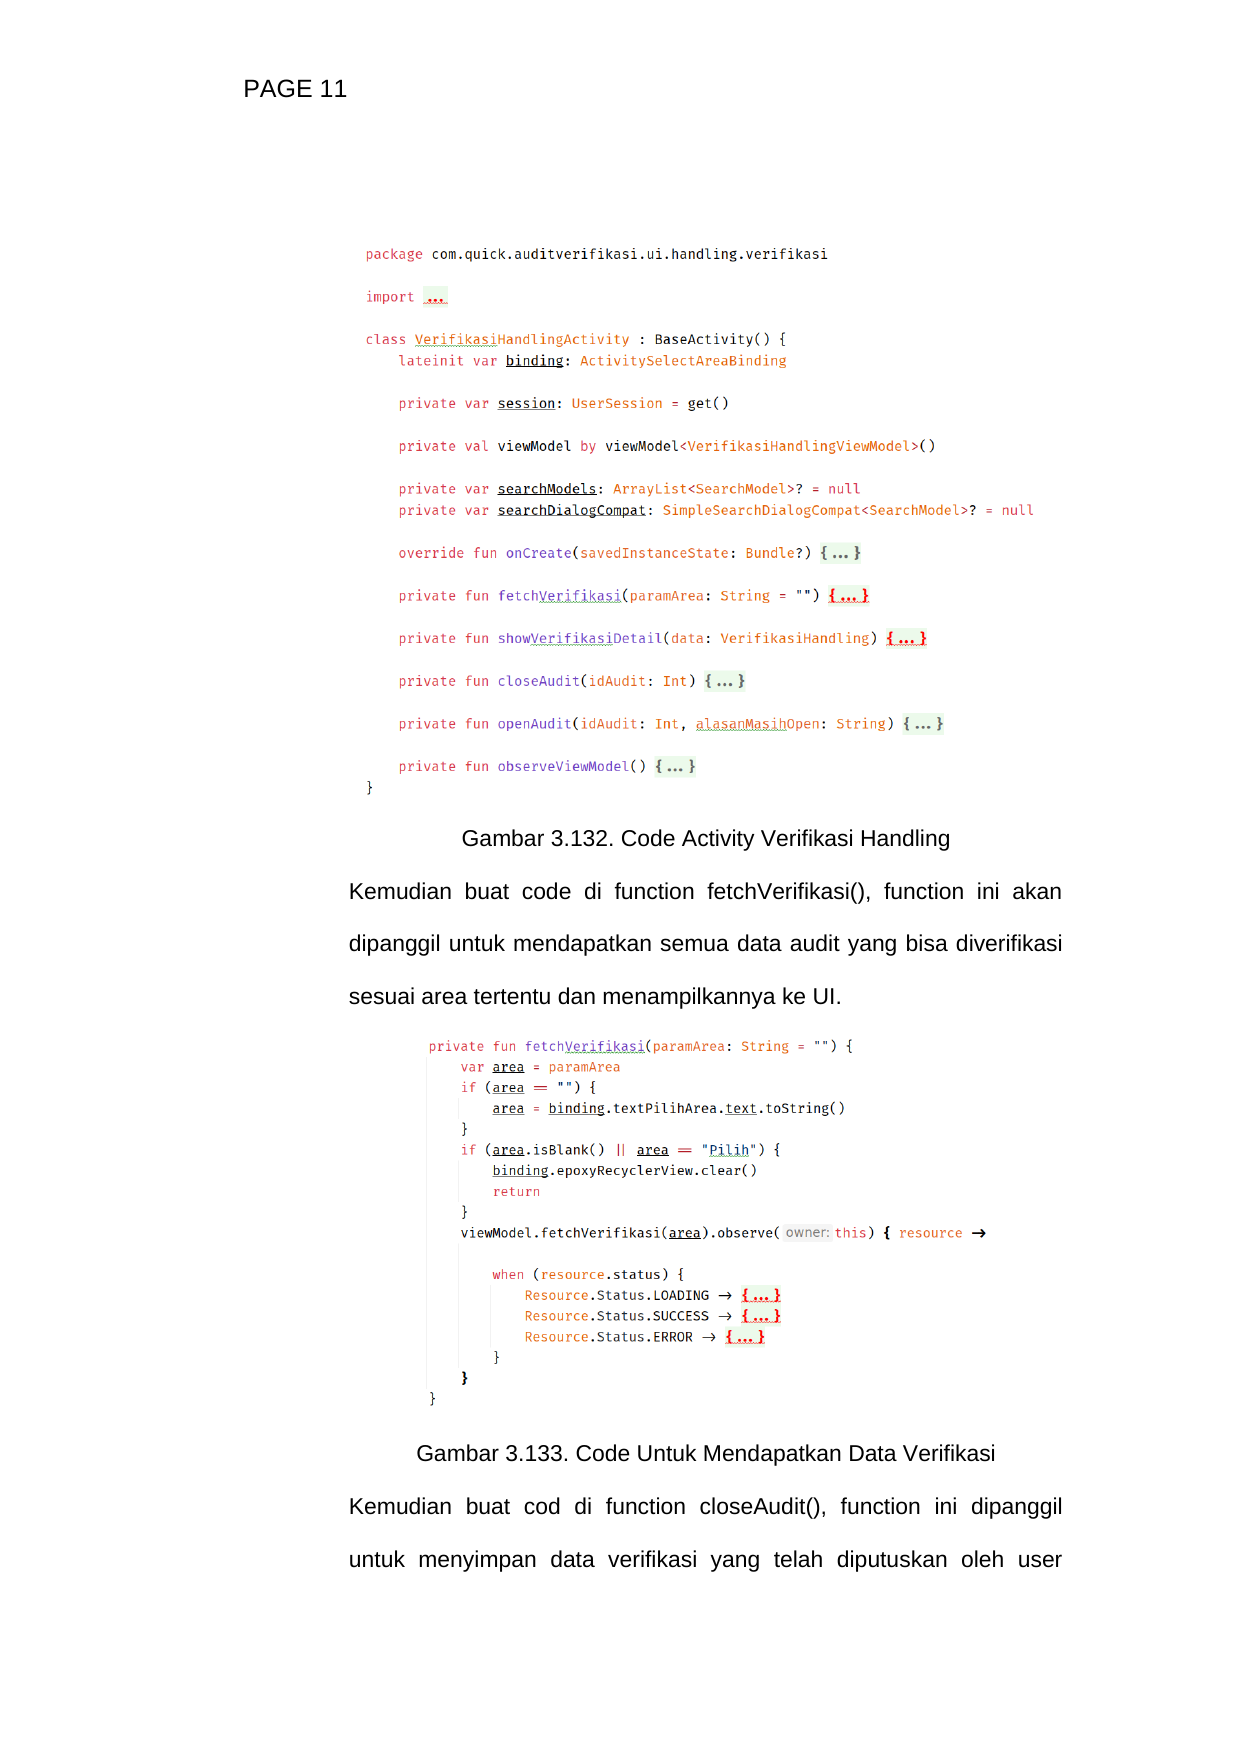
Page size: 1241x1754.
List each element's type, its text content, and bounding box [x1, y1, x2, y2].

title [349, 1493, 1063, 1572]
text Gambar 3.133. Code Untuk Mendapatkan Data Verifikasi [349, 1440, 1063, 1467]
text Gambar 3.132. Code Activity Verifikasi Handling [349, 825, 1063, 851]
picture [366, 246, 1046, 797]
picture [422, 1035, 990, 1412]
title Kemudian buat code di function fetchVerifikasi(), function ini akan dipanggil untuk mendapatkan semua data audit yang bisa diverifikasi sesuai area tertentu dan menampilkannya ke UI. [349, 878, 1063, 1009]
